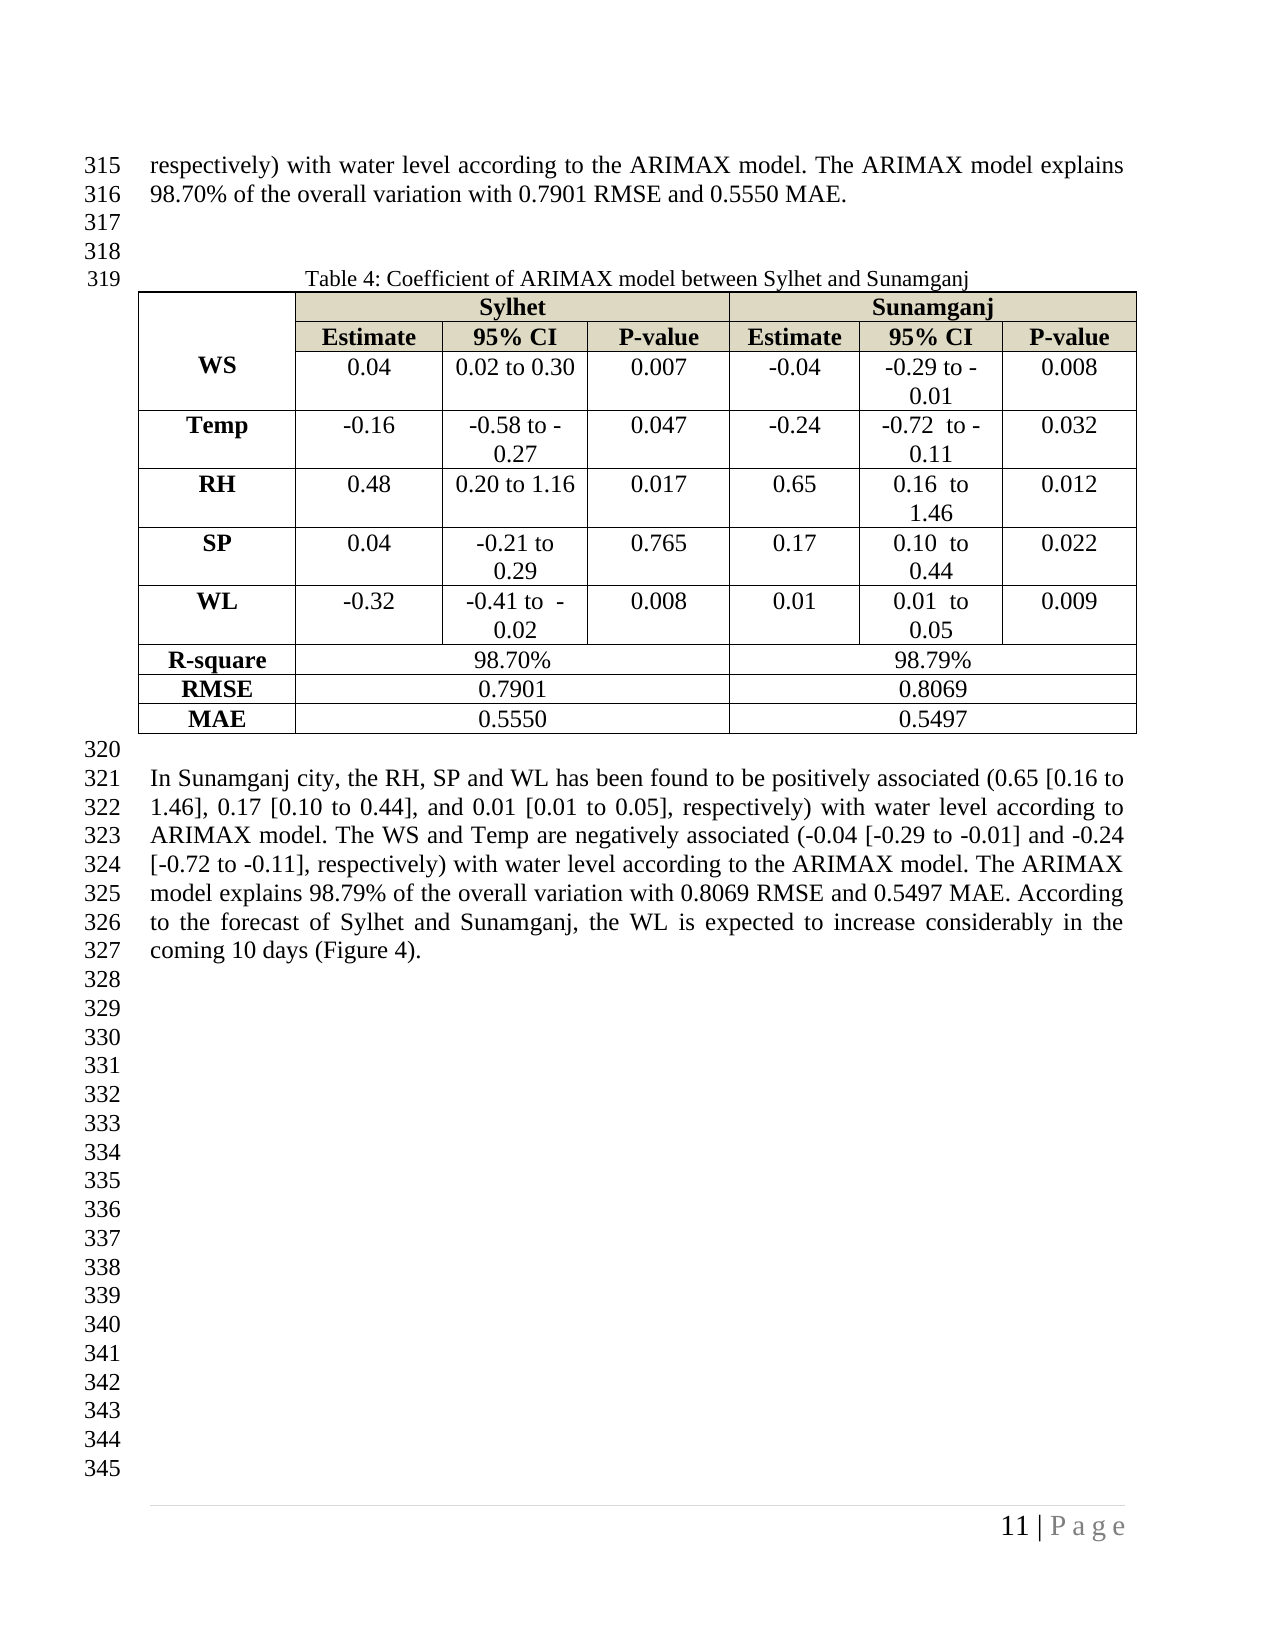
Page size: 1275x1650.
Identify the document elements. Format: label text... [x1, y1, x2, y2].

table_cell 0.012 [1003, 469, 1136, 527]
table_header Sylhet [296, 293, 729, 321]
table_cell -0.58 to -0.27 [443, 411, 587, 468]
table_cell 0.007 [588, 352, 729, 409]
table_cell 98.70% [296, 645, 729, 673]
table_cell P-value [1003, 322, 1136, 351]
table_cell -0.16 [296, 411, 442, 468]
table_cell 0.02 to 0.30 [443, 352, 587, 409]
table_cell 0.48 [296, 469, 442, 527]
table_cell 0.008 [1003, 352, 1136, 409]
table_cell 95% CI [860, 322, 1002, 351]
table_cell 0.032 [1003, 411, 1136, 468]
table_cell 0.01 to 0.05 [860, 586, 1002, 644]
table_header WS [139, 293, 295, 409]
table_cell 0.7901 [296, 675, 729, 703]
table_cell 0.17 [730, 528, 859, 585]
table_cell 0.009 [1003, 586, 1136, 644]
table_cell 0.765 [588, 528, 729, 585]
table_cell -0.29 to -0.01 [860, 352, 1002, 409]
table_cell R-square [139, 645, 295, 673]
table_cell -0.24 [730, 411, 859, 468]
table_cell 0.017 [588, 469, 729, 527]
text In Sunamganj city, the RH, SP and WL has been found to be positively associated (0.65 [0.16 to 1.46], 0.17 [0.10 to 0.44], and 0.01 [0.01 to 0.05], respectively) with water level according to ARIMAX model. The WS and Temp are negatively associated (-0.04 [-0.29 to -0.01] and -0.24 [-0.72 to -0.11], respectively) with water level according to the ARIMAX model. The ARIMAX model explains 98.79% of the overall variation with 0.8069 RMSE and 0.5497 MAE. According to the forecast of Sylhet and Sunamganj, the WL is expected to increase considerably in the coming 10 days (Figure 4). [150, 763, 1125, 964]
table_cell MAE [139, 704, 295, 733]
table_cell -0.21 to 0.29 [443, 528, 587, 585]
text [150, 150, 1125, 207]
table_cell -0.72 to -0.11 [860, 411, 1002, 468]
table_cell 0.5497 [730, 704, 1136, 733]
table_cell Estimate [296, 322, 442, 351]
table_cell 0.008 [588, 586, 729, 644]
table_cell 98.79% [730, 645, 1136, 673]
table_cell Temp [139, 411, 295, 468]
table_cell 0.04 [296, 528, 442, 585]
table_cell 95% CI [443, 322, 587, 351]
table_cell -0.32 [296, 586, 442, 644]
table_cell P-value [588, 322, 729, 351]
table_cell 0.5550 [296, 704, 729, 733]
table_cell 0.16 to 1.46 [860, 469, 1002, 527]
table_cell RH [139, 469, 295, 527]
table_cell Estimate [730, 322, 859, 351]
table_cell RMSE [139, 675, 295, 703]
table_cell 0.01 [730, 586, 859, 644]
table_cell 0.022 [1003, 528, 1136, 585]
table_cell WL [139, 586, 295, 644]
text Table 4: Coefficient of ARIMAX model between Sylhet and Sunamganj [150, 265, 1125, 291]
table_cell -0.41 to -0.02 [443, 586, 587, 644]
table_cell 0.65 [730, 469, 859, 527]
table_cell SP [139, 528, 295, 585]
table_cell 0.8069 [730, 675, 1136, 703]
table_cell 0.20 to 1.16 [443, 469, 587, 527]
table_cell 0.047 [588, 411, 729, 468]
table_header Sunamganj [730, 293, 1136, 321]
table_cell -0.04 [730, 352, 859, 409]
table_cell 0.04 [296, 352, 442, 409]
table_cell 0.10 to 0.44 [860, 528, 1002, 585]
